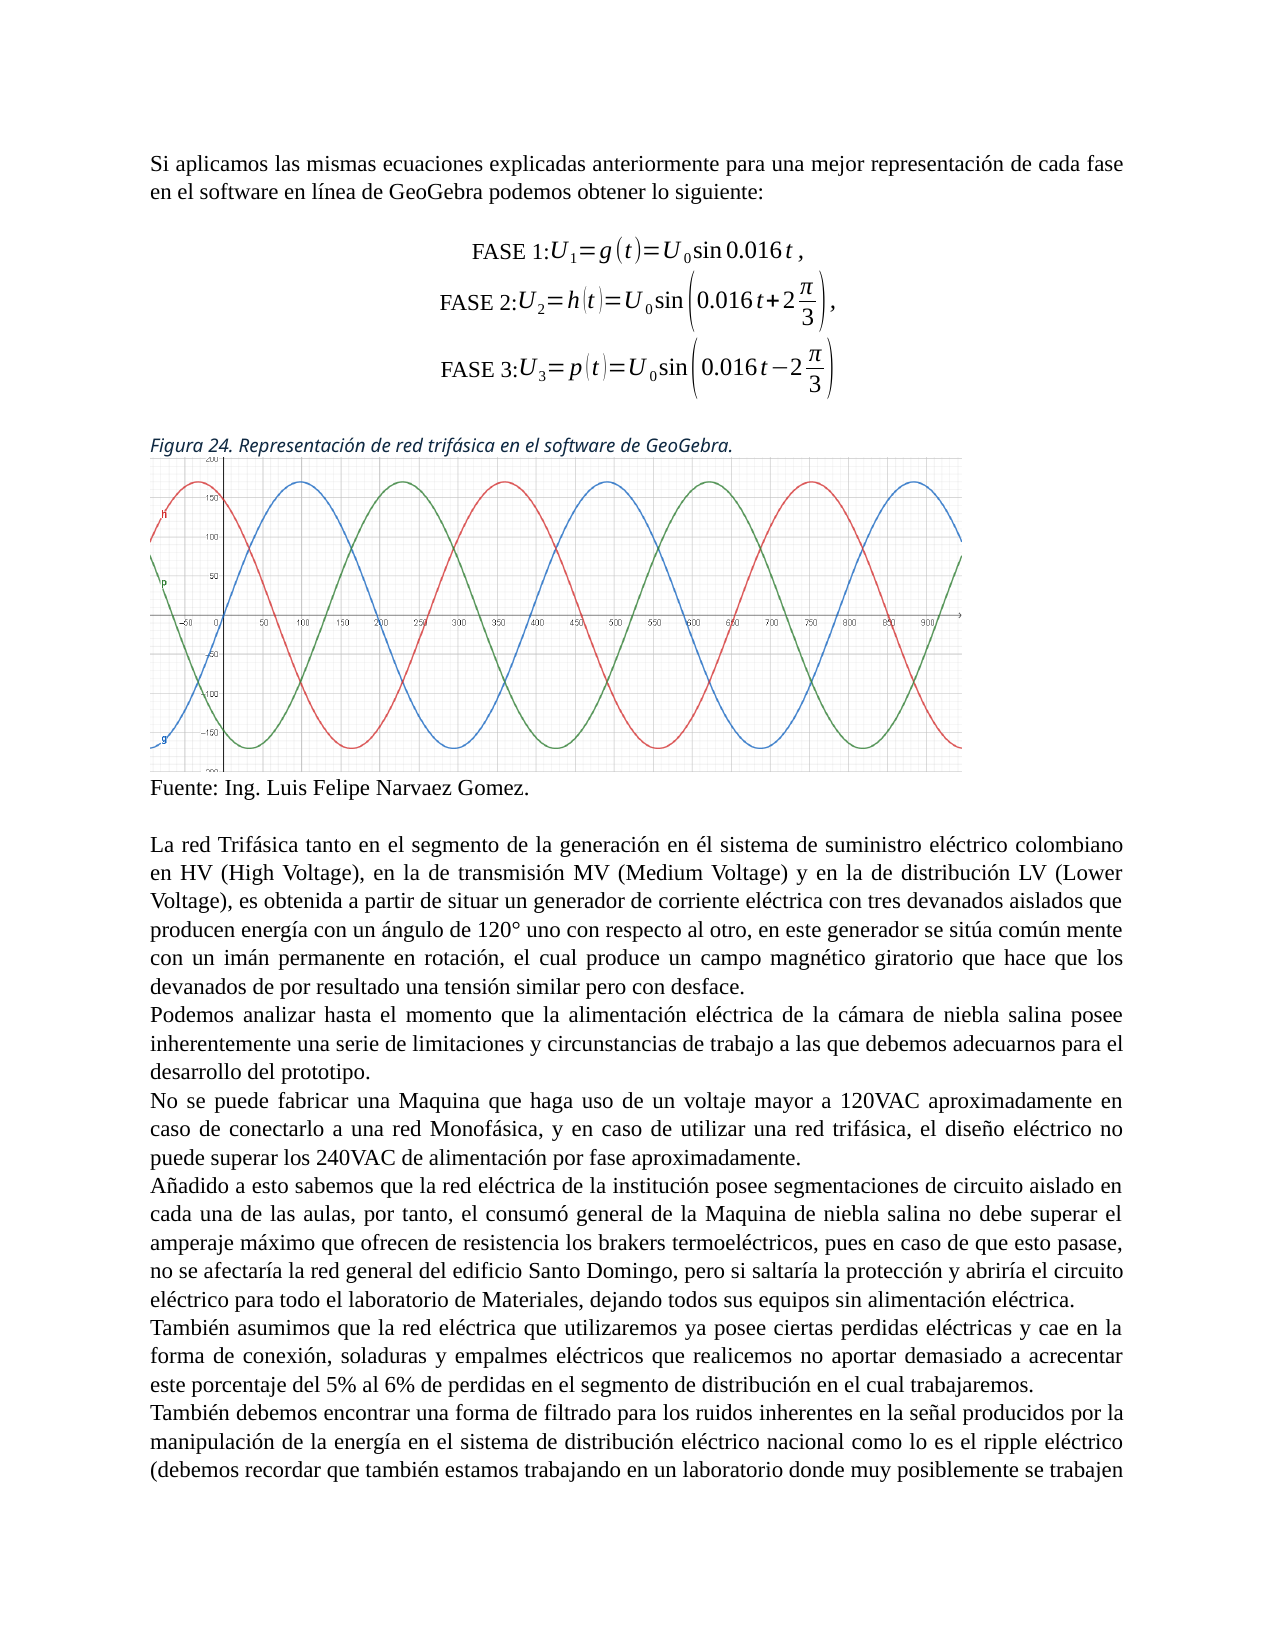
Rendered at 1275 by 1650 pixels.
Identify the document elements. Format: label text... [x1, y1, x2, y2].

text No se puede fabricar una Maquina que haga uso de un voltaje mayor a 120VAC aproximadamente en caso de conectarlo a una red Monofásica, y en caso de utilizar una red trifásica, el diseño eléctrico no puede superar los 240VAC de alimentación por fase aproximadamente. [150, 1087, 1125, 1170]
picture [150, 457, 962, 772]
text Podemos analizar hasta el momento que la alimentación eléctrica de la cámara de niebla salina posee inherentemente una serie de limitaciones y circunstancias de trabajo a las que debemos adecuarnos para el desarrollo del prototipo. [150, 1001, 1125, 1084]
text Fuente: Ing. Luis Felipe Narvaez Gomez. [150, 774, 1125, 800]
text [150, 1399, 1125, 1483]
text La red Trifásica tanto en el segmento de la generación en él sistema de suministro eléctrico colombiano en HV (High Voltage), en la de transmisión MV (Medium Voltage) y en la de distribución LV (Lower Voltage), es obtenida a partir de situar un generador de corriente eléctrica con tres devanados aislados que producen energía con un ángulo de 120° uno con respecto al otro, en este generador se sitúa común mente con un imán permanente en rotación, el cual produce un campo magnético giratorio que hace que los devanados de por resultado una tensión similar pero con desface. [150, 831, 1125, 999]
text Añadido a esto sabemos que la red eléctrica de la institución posee segmentaciones de circuito aislado en cada una de las aulas, por tanto, el consumó general de la Maquina de niebla salina no debe superar el amperaje máximo que ofrecen de resistencia los brakers termoeléctricos, pues en caso de que esto pasase, no se afectaría la red general del edificio Santo Domingo, pero si saltaría la protección y abriría el circuito eléctrico para todo el laboratorio de Materiales, dejando todos sus equipos sin alimentación eléctrica. [150, 1172, 1125, 1312]
text También asumimos que la red eléctrica que utilizaremos ya posee ciertas perdidas eléctricas y cae en la forma de conexión, soladuras y empalmes eléctricos que realicemos no aportar demasiado a acrecentar este porcentaje del 5% al 6% de perdidas en el segmento de distribución en el cual trabajaremos. [150, 1314, 1125, 1397]
text FASE 3: [150, 336, 1125, 401]
text FASE 1: [150, 235, 1125, 267]
text FASE 2: [150, 269, 1125, 334]
text Figura 24. Representación de red trifásica en el software de GeoGebra. [150, 432, 1125, 457]
text Si aplicamos las mismas ecuaciones explicadas anteriormente para una mejor representación de cada fase en el software en línea de GeoGebra podemos obtener lo siguiente: [150, 150, 1125, 205]
